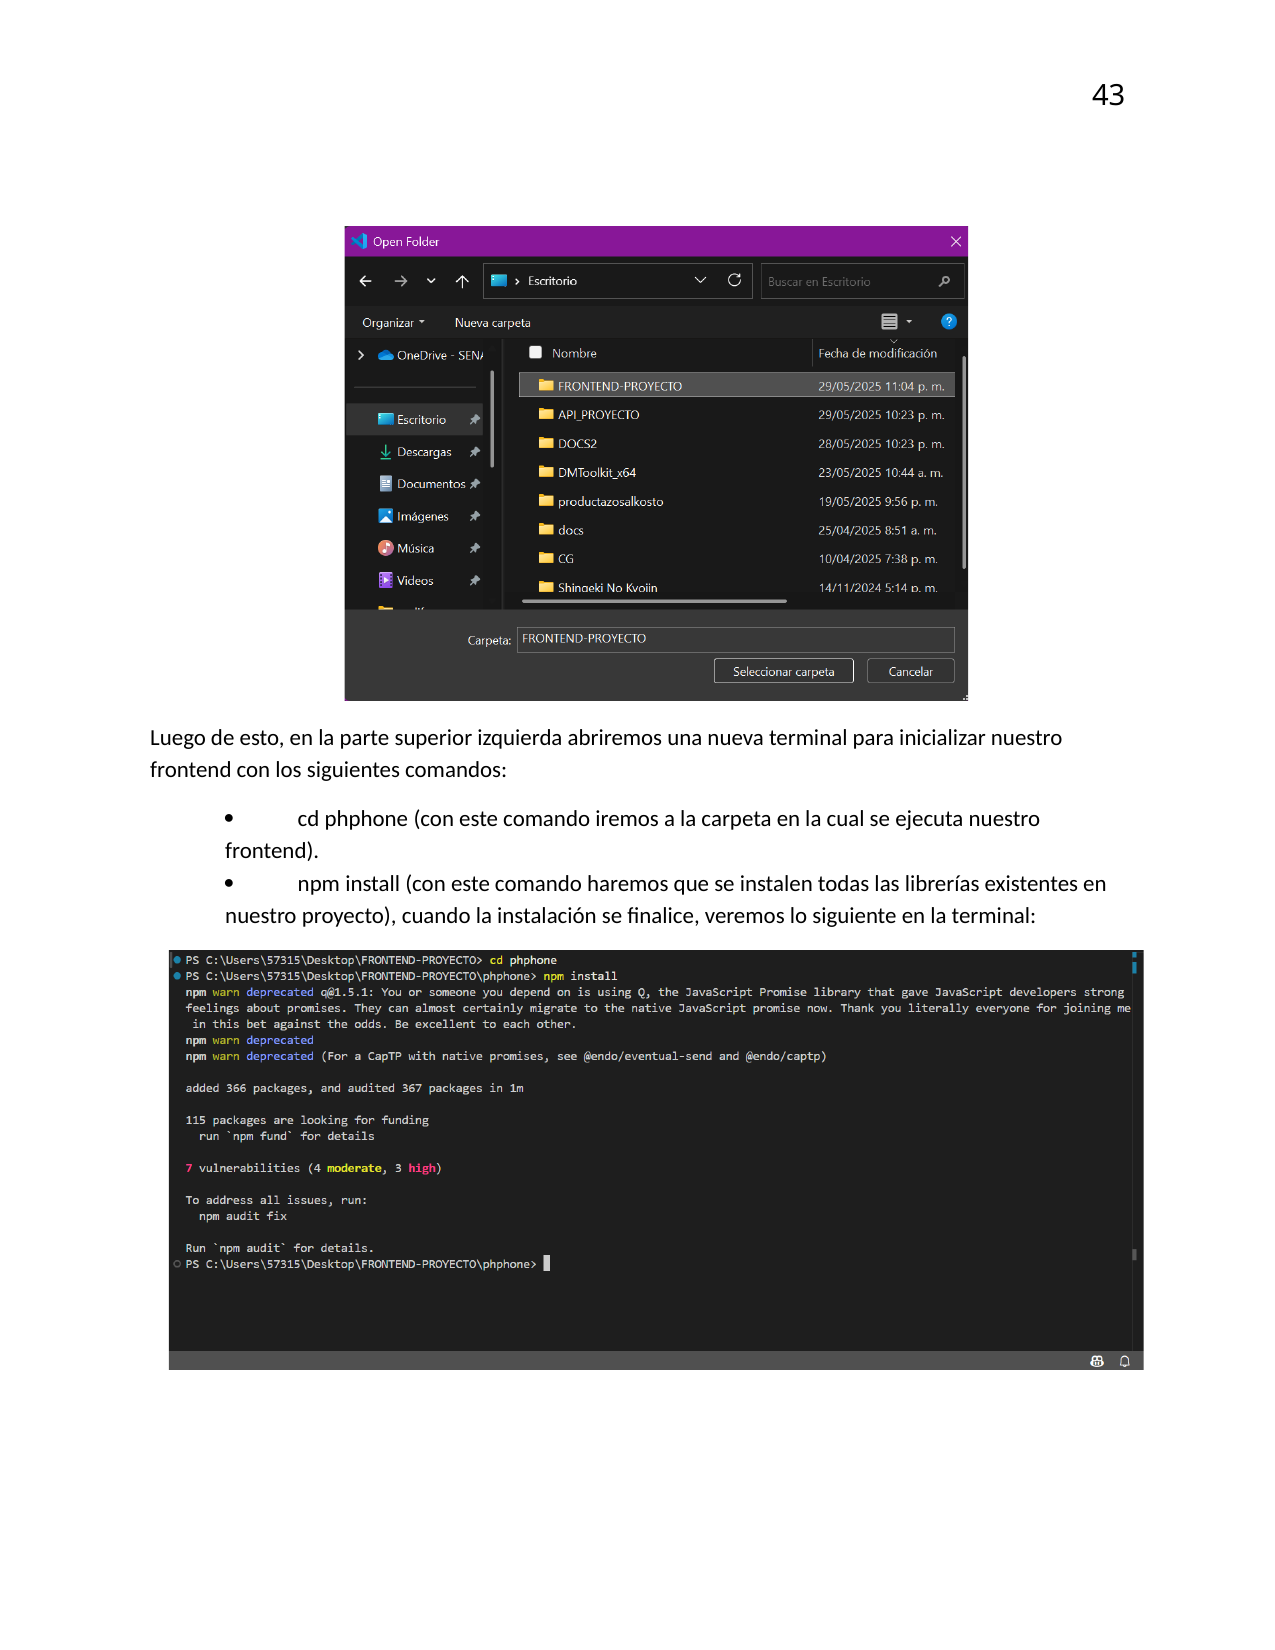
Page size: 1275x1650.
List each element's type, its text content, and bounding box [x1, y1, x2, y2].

text Luego de esto, en la parte superior izquierda abriremos una nueva terminal para inicializar nuestro frontend con los siguientes comandos: [150, 723, 1125, 784]
list npm install (con este comando haremos que se instalen todas las librerías existentes en nuestro proyecto), cuando la instalación se finalice, veremos lo siguiente en la terminal: [225, 869, 1125, 929]
list cd phphone (con este comando iremos a la carpeta en la cual se ejecuta nuestro frontend). [225, 804, 1125, 865]
